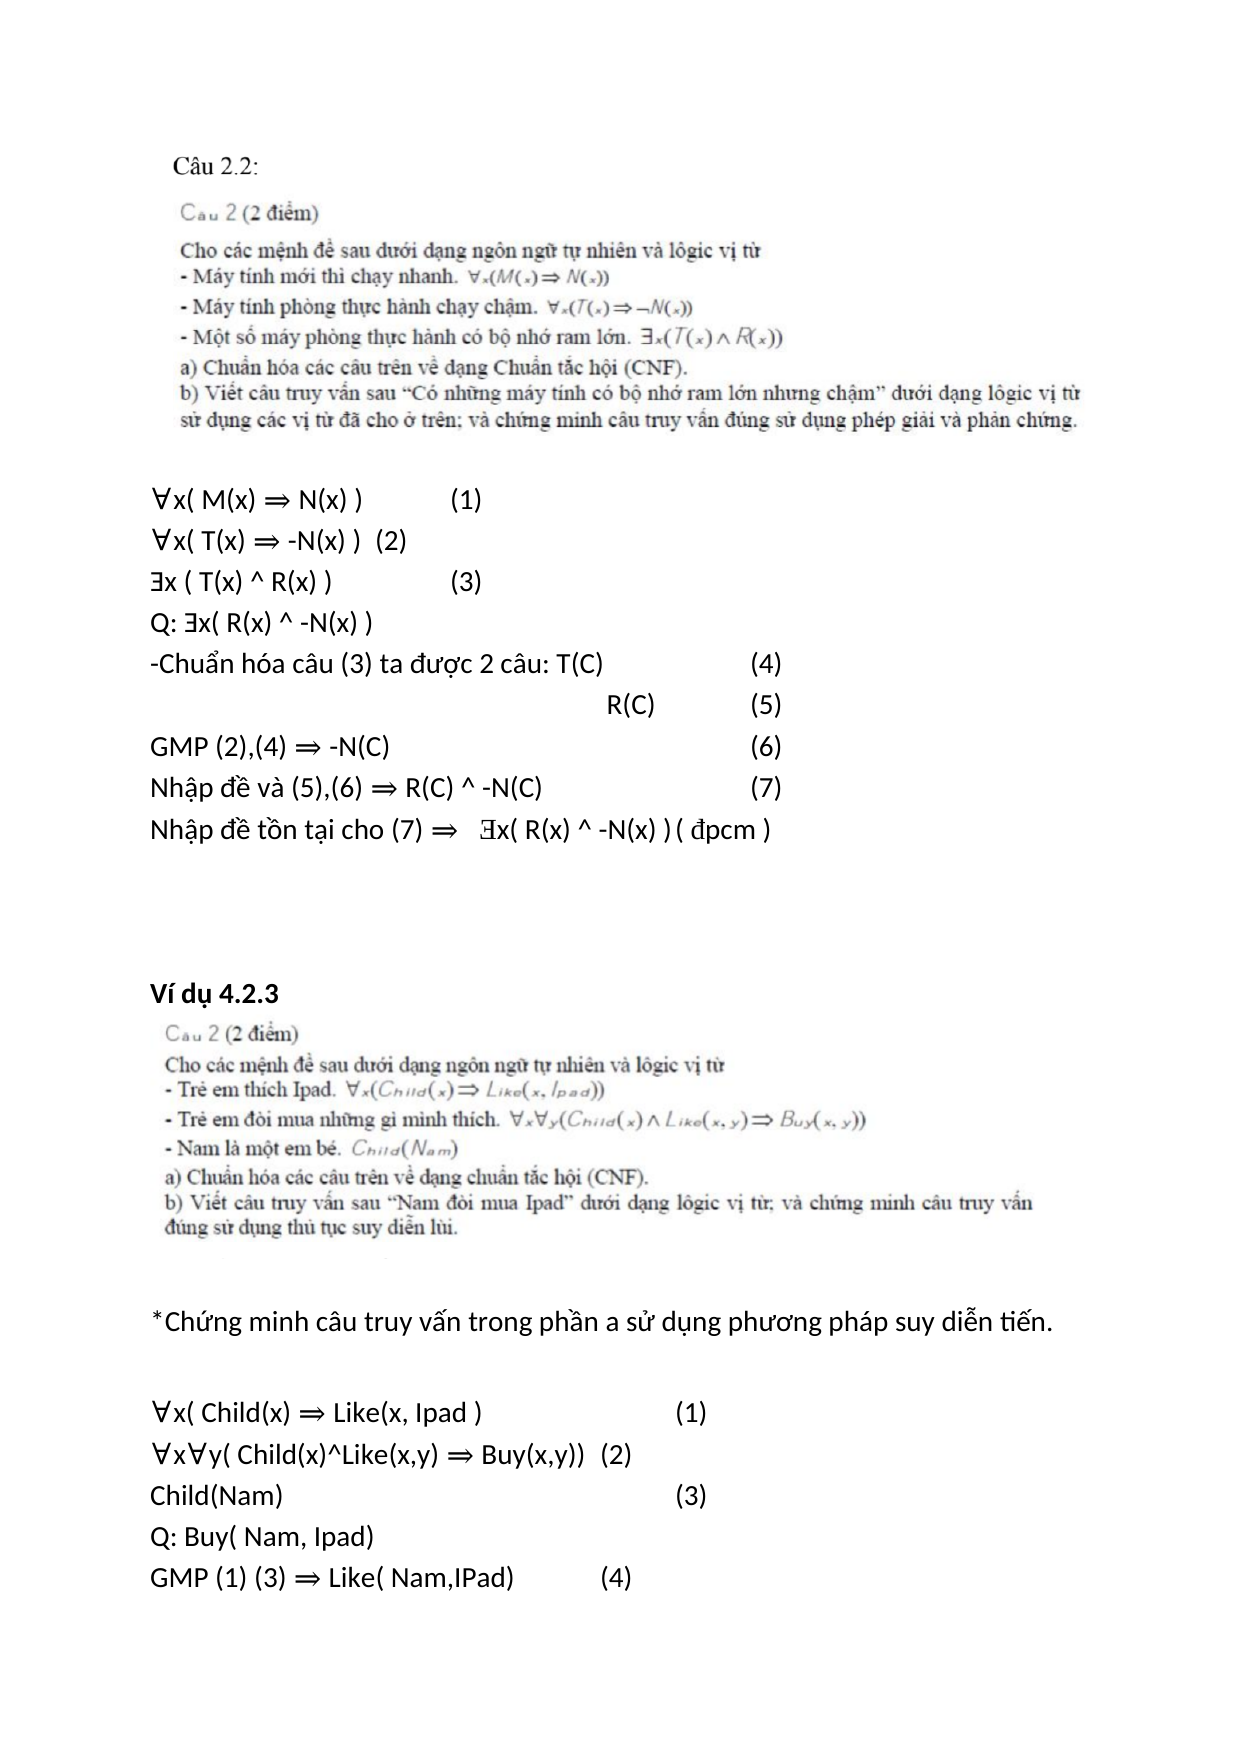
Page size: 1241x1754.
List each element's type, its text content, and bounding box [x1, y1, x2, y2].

text Ví dụ 4.2.3 [150, 975, 1090, 1014]
text Nhập đề và (5),(6) ⇒ R(C) ^ -N(C) (7) [150, 769, 1090, 805]
text Ǝx ( T(x) ^ R(x) ) (3) [150, 563, 1090, 599]
text Q: Buy( Nam, Ipad) [150, 1518, 1090, 1554]
text Child(Nam) (3) [150, 1477, 1090, 1513]
picture [150, 150, 1091, 436]
text *Chứng minh câu truy vấn trong phần a sử dụng phương pháp suy diễn tiến. [150, 1303, 1090, 1339]
text ∀x( M(x) ⇒ N(x) ) (1) [150, 480, 1090, 516]
text ∀x( T(x) ⇒ -N(x) ) (2) [150, 522, 1090, 558]
picture [150, 1014, 1091, 1259]
text ∀x∀y( Child(x)^Like(x,y) ⇒ Buy(x,y)) (2) [150, 1435, 1090, 1472]
text GMP (2),(4) ⇒ -N(C) (6) [150, 727, 1090, 763]
text Q: Ǝx( R(x) ^ -N(x) ) [150, 604, 1090, 640]
text -Chuẩn hóa câu (3) ta được 2 câu: T(C) (4) [150, 645, 1090, 681]
text ∀x( Child(x) ⇒ Like(x, Ipad ) (1) [150, 1394, 1090, 1430]
text R(C) (5) [150, 686, 1090, 722]
text GMP (1) (3) ⇒ Like( Nam,IPad) (4) [150, 1559, 1090, 1595]
text Nhập đề tồn tại cho (7) ⇒ Ǝx( R(x) ^ -N(x) ) ( đpcm ) [150, 811, 1090, 847]
